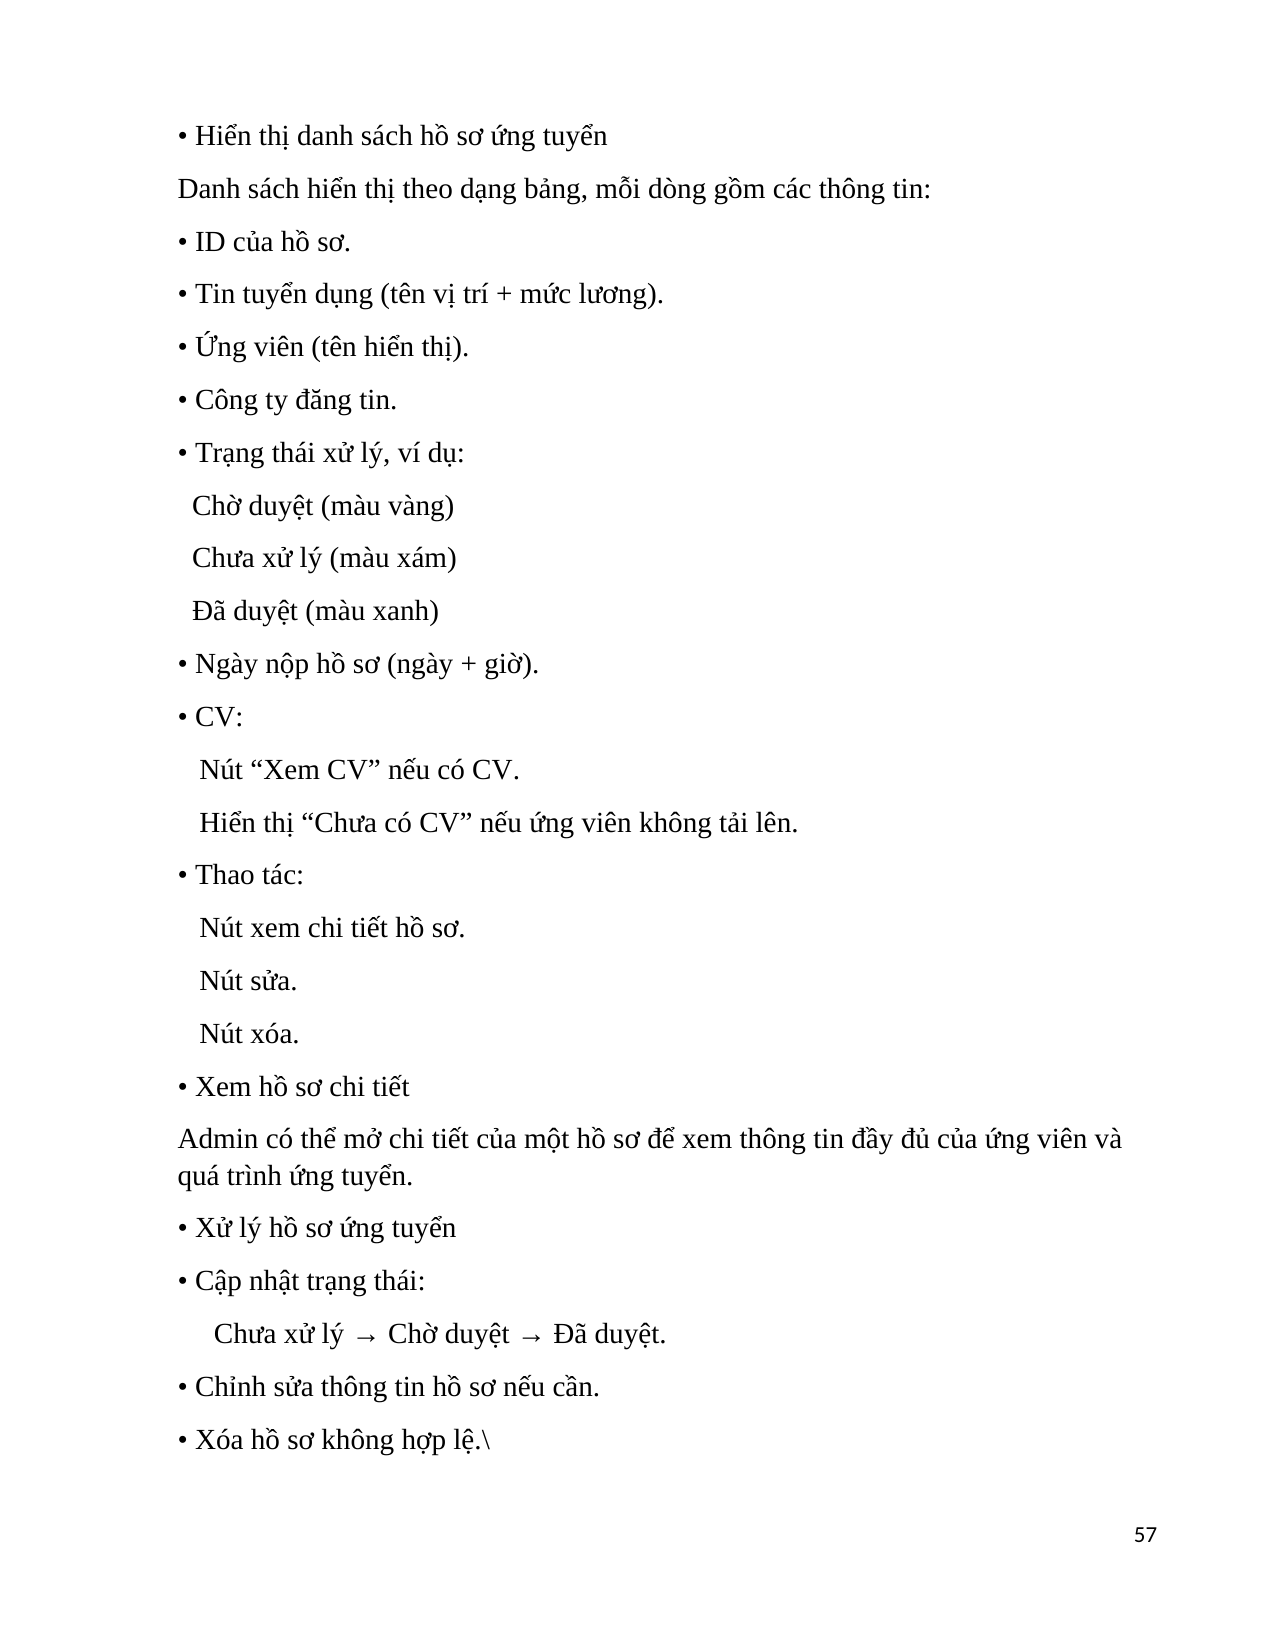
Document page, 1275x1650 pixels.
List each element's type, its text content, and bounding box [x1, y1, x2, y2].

text Đã duyệt (màu xanh) [177, 593, 1157, 627]
text Nút sửa. [177, 963, 1157, 997]
text • ID của hồ sơ. [177, 224, 1157, 257]
text Chưa xử lý (màu xám) [177, 541, 1157, 574]
text • Hiển thị danh sách hồ sơ ứng tuyển [177, 118, 1157, 152]
text • Thao tác: [177, 857, 1157, 891]
text Chưa xử lý → Chờ duyệt → Đã duyệt. [177, 1316, 1157, 1350]
text • Chỉnh sửa thông tin hồ sơ nếu cần. [177, 1369, 1157, 1402]
text Admin có thể mở chi tiết của một hồ sơ để xem thông tin đầy đủ của ứng viên và quá trình ứng tuyển. [177, 1122, 1157, 1191]
text • Xóa hồ sơ không hợp lệ.\ [177, 1422, 1157, 1455]
text Chờ duyệt (màu vàng) [177, 488, 1157, 521]
text • Cập nhật trạng thái: [177, 1263, 1157, 1297]
text • Ứng viên (tên hiển thị). [177, 329, 1157, 363]
text Hiển thị “Chưa có CV” nếu ứng viên không tải lên. [177, 805, 1157, 838]
text • Trạng thái xử lý, ví dụ: [177, 435, 1157, 468]
text Nút “Xem CV” nếu có CV. [177, 752, 1157, 785]
text Danh sách hiển thị theo dạng bảng, mỗi dòng gồm các thông tin: [177, 171, 1157, 204]
text • Xử lý hồ sơ ứng tuyển [177, 1211, 1157, 1244]
text • Ngày nộp hồ sơ (ngày + giờ). [177, 646, 1157, 680]
text • CV: [177, 699, 1157, 733]
text Nút xem chi tiết hồ sơ. [177, 910, 1157, 944]
text • Công ty đăng tin. [177, 382, 1157, 416]
text • Tin tuyển dụng (tên vị trí + mức lương). [177, 277, 1157, 310]
text • Xem hồ sơ chi tiết [177, 1069, 1157, 1102]
text Nút xóa. [177, 1016, 1157, 1049]
